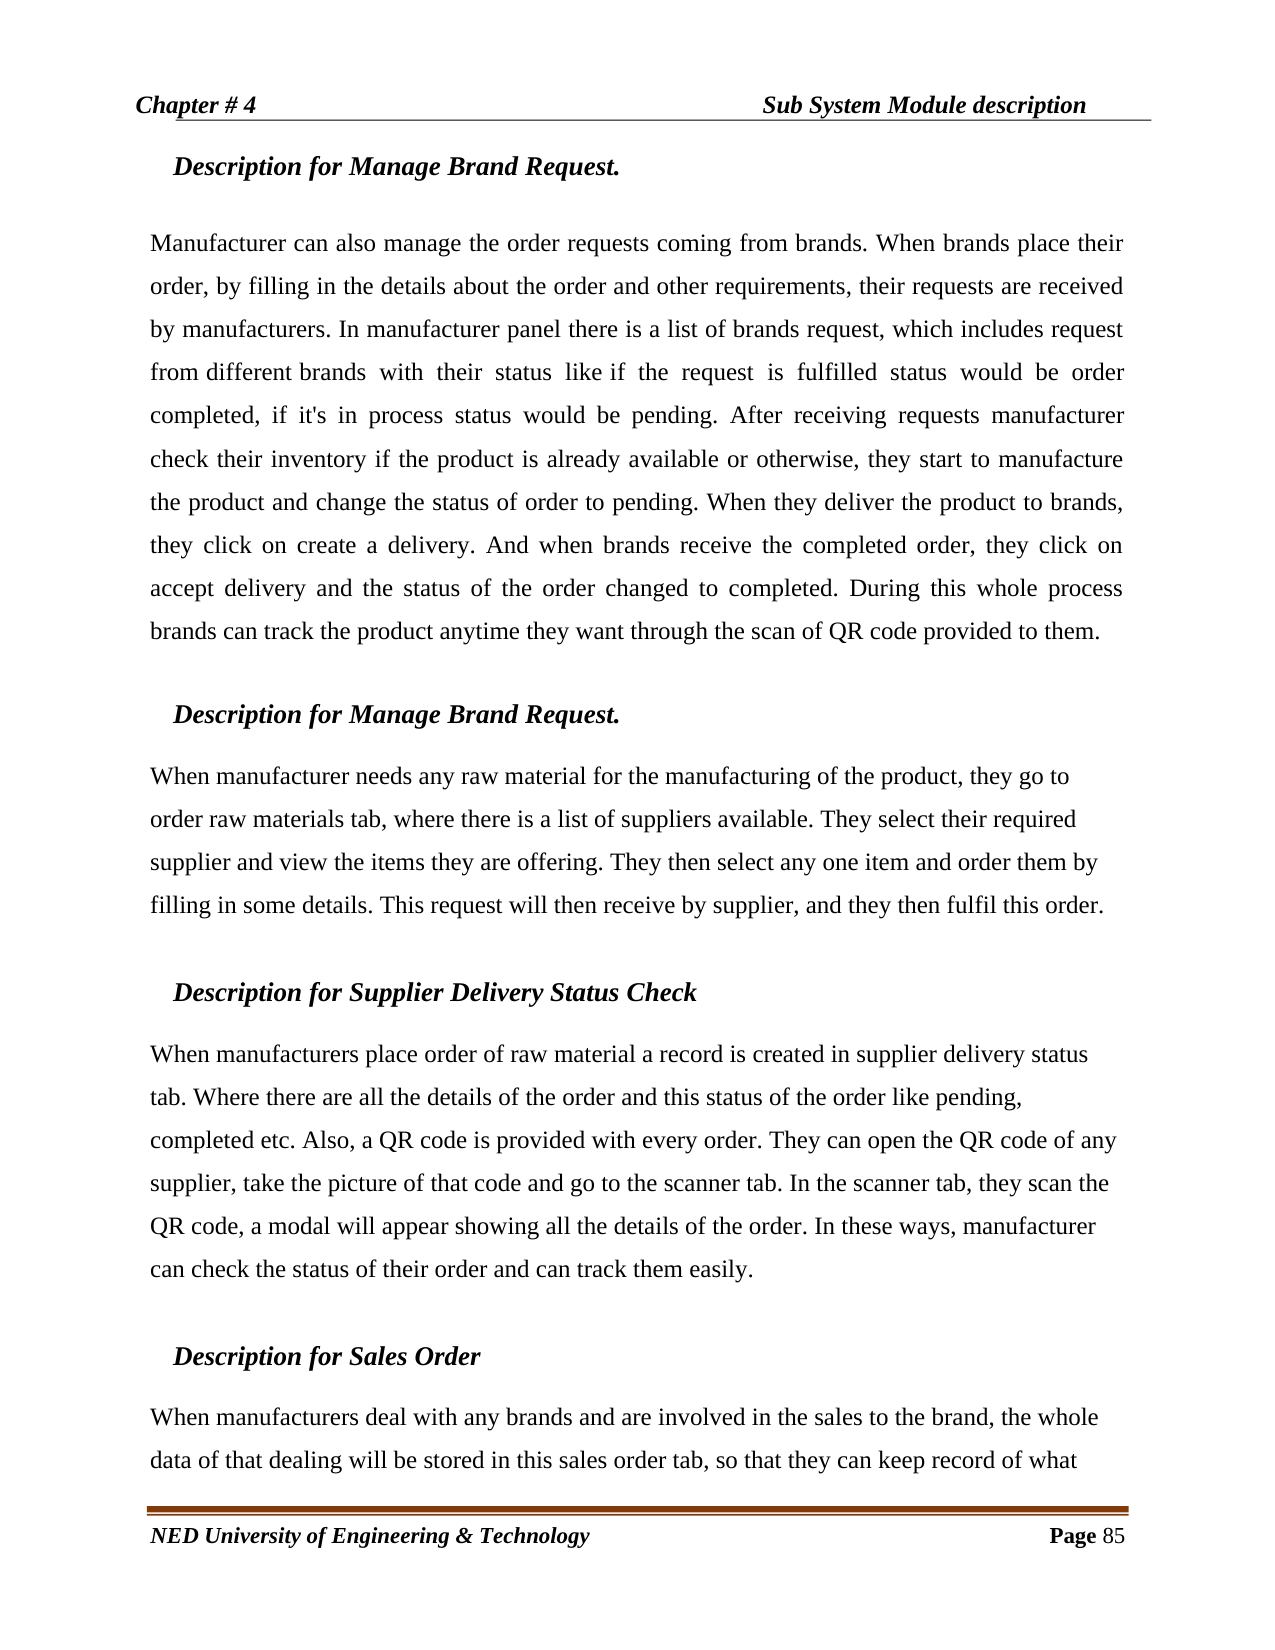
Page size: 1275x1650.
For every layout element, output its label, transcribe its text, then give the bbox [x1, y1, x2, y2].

subtitle Description for Sales Order [135, 1339, 1177, 1371]
text When manufacturers place order of raw material a record is created in supplier delivery status tab. Where there are all the details of the order and this status of the order like pending, completed etc. Also, a QR code is provided with every order. They can open the QR code of any supplier, take the picture of that code and go to the scanner tab. In the scanner tab, they scan the QR code, a modal will appear showing all the details of the order. In these ways, manufacturer can check the status of their order and can track them easily. [150, 1039, 1123, 1283]
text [150, 1402, 1124, 1474]
text When manufacturer needs any raw material for the manufacturing of the product, they go to order raw materials tab, where there is a list of suppliers available. They select their required supplier and view the items they are offering. They then select any one item and order them by filling in some details. This request will then receive by supplier, and they then fulfil this order. [150, 761, 1107, 919]
subtitle Description for Manage Brand Request. [135, 150, 1177, 181]
subtitle Description for Manage Brand Request. [135, 699, 1177, 730]
text Manufacturer can also manage the order requests coming from brands. When brands place their order, by filling in the details about the order and other requirements, their requests are received by manufacturers. In manufacturer panel there is a list of brands request, which includes request from different brands with their status like if the request is fulfilled status would be order completed, if it's in process status would be pending. After receiving requests manufacturer check their inventory if the product is already available or otherwise, they start to manufacture the product and change the status of order to pending. When they deliver the product to brands, they click on create a delivery. And when brands receive the completed order, they click on accept delivery and the status of the order changed to completed. During this whole process brands can track the product anytime they want through the scan of QR code provided to them. [150, 228, 1125, 645]
subtitle Description for Supplier Delivery Status Check [135, 976, 1177, 1008]
